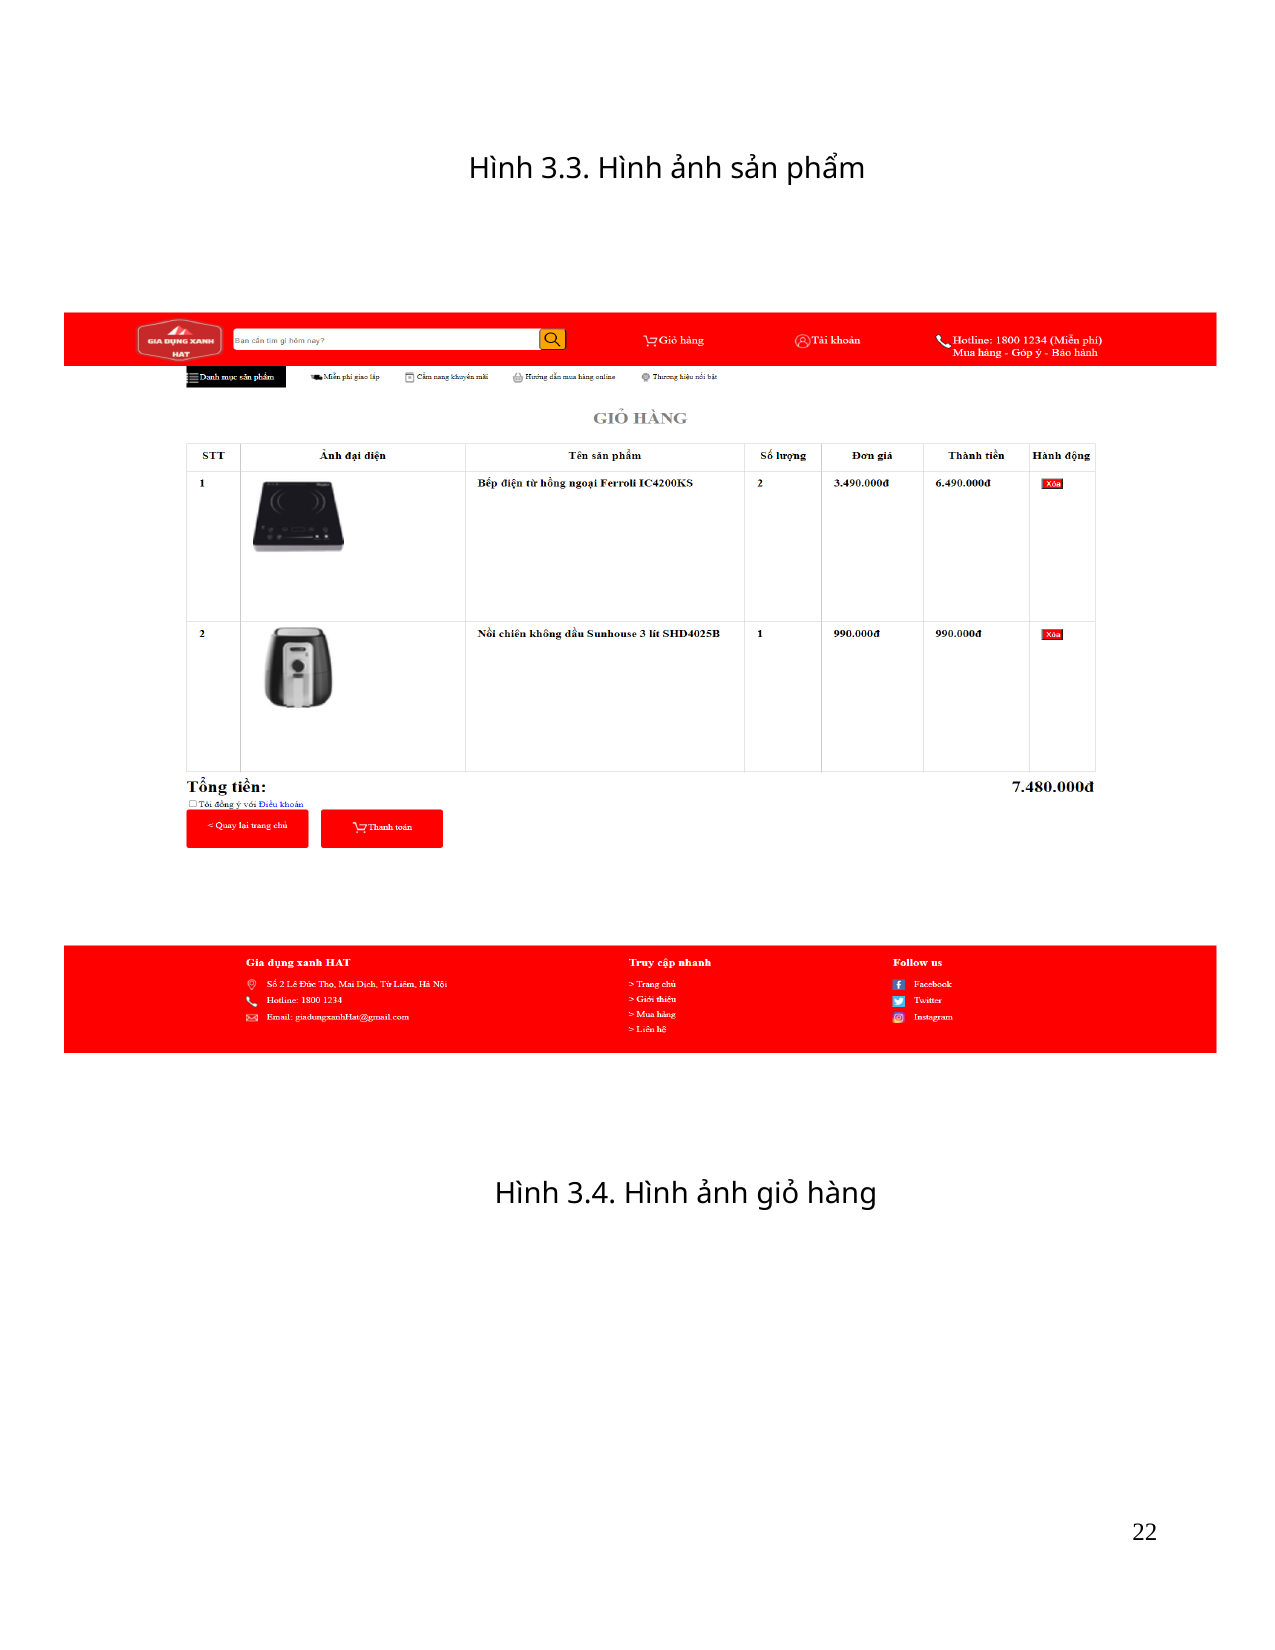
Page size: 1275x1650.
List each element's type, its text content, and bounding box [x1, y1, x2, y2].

picture [59, 308, 1221, 1057]
text Hình 3.3. Hình ảnh sản phẩm [177, 148, 1157, 187]
text Hình 3.4. Hình ảnh giỏ hàng [177, 1172, 1157, 1212]
